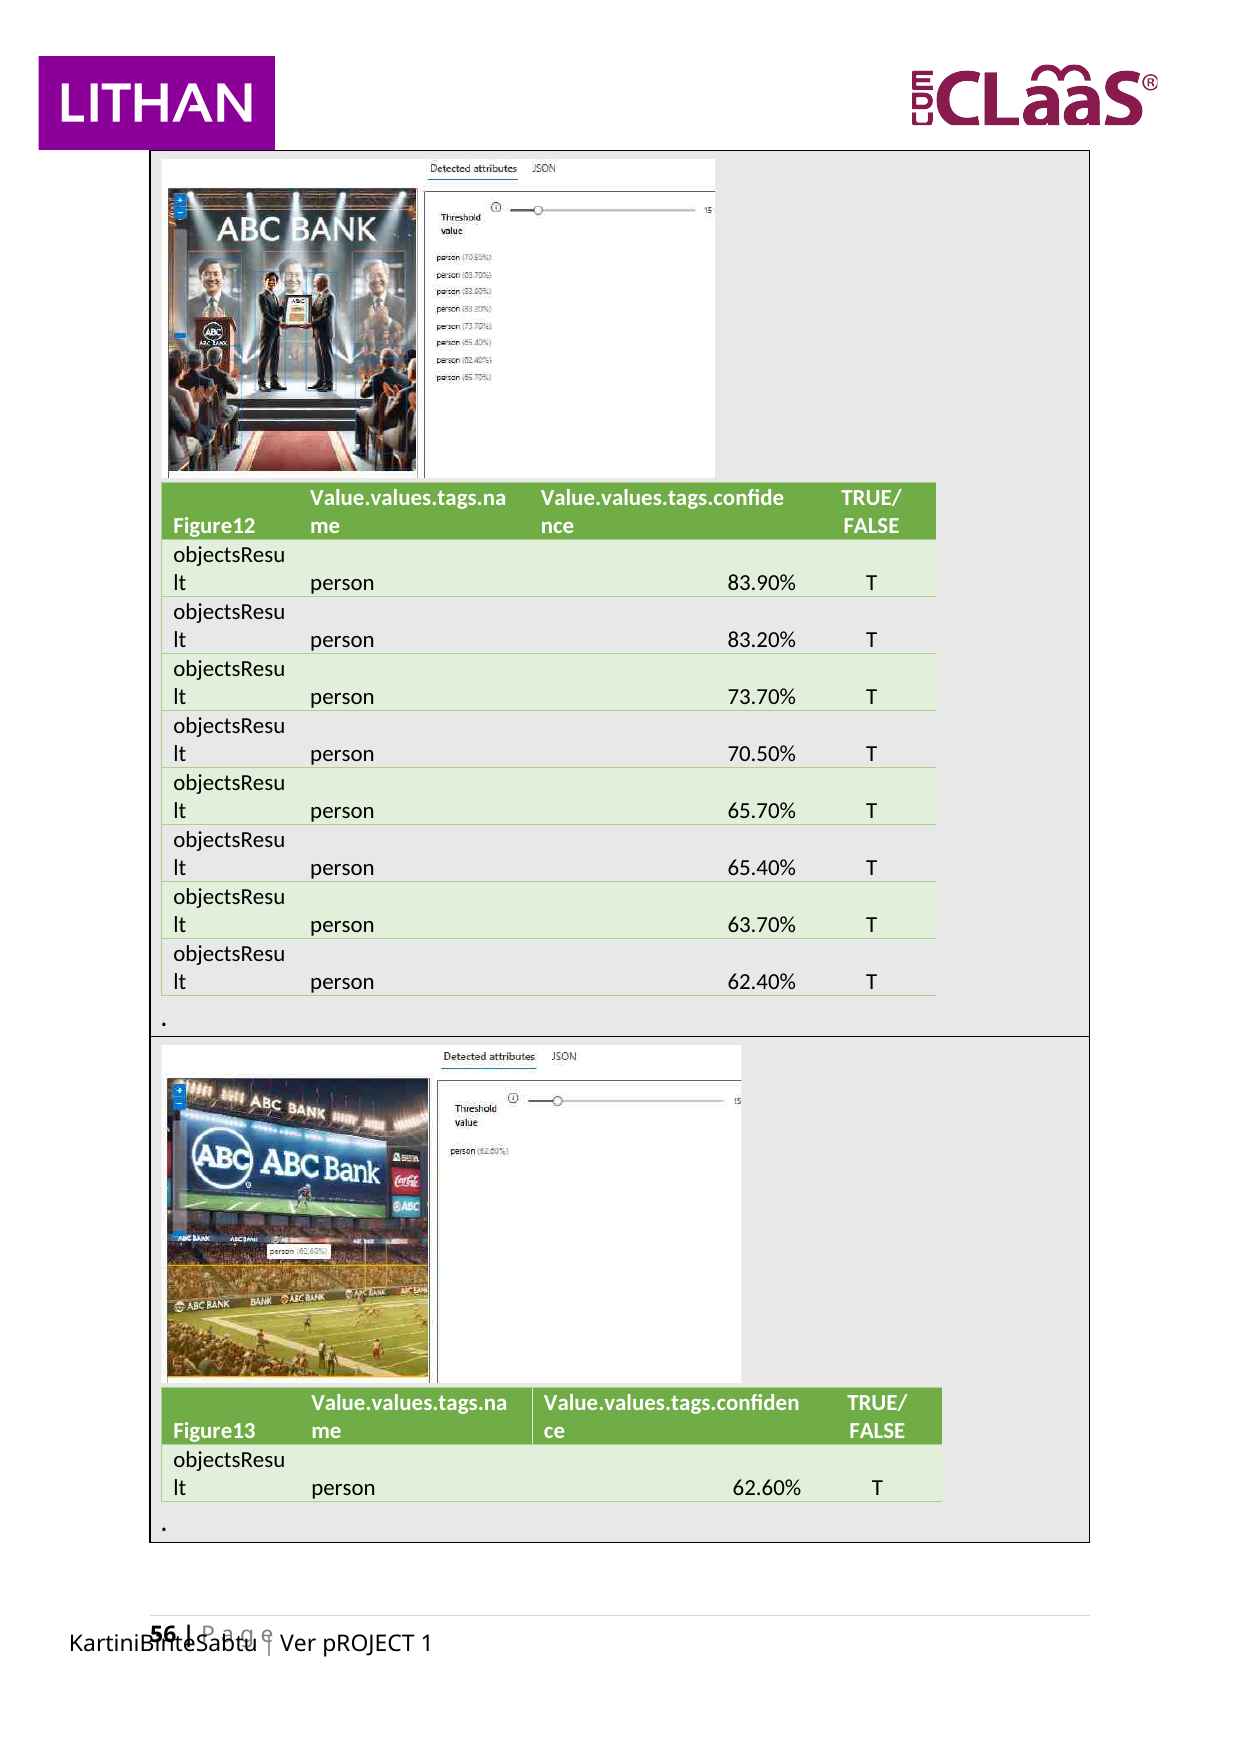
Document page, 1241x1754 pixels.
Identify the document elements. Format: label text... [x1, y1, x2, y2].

table_cell . [151, 151, 1089, 1036]
picture [161, 1045, 742, 1383]
table_cell . [151, 1037, 1089, 1542]
picture [911, 64, 1158, 126]
picture [161, 159, 716, 478]
picture [38, 56, 275, 150]
